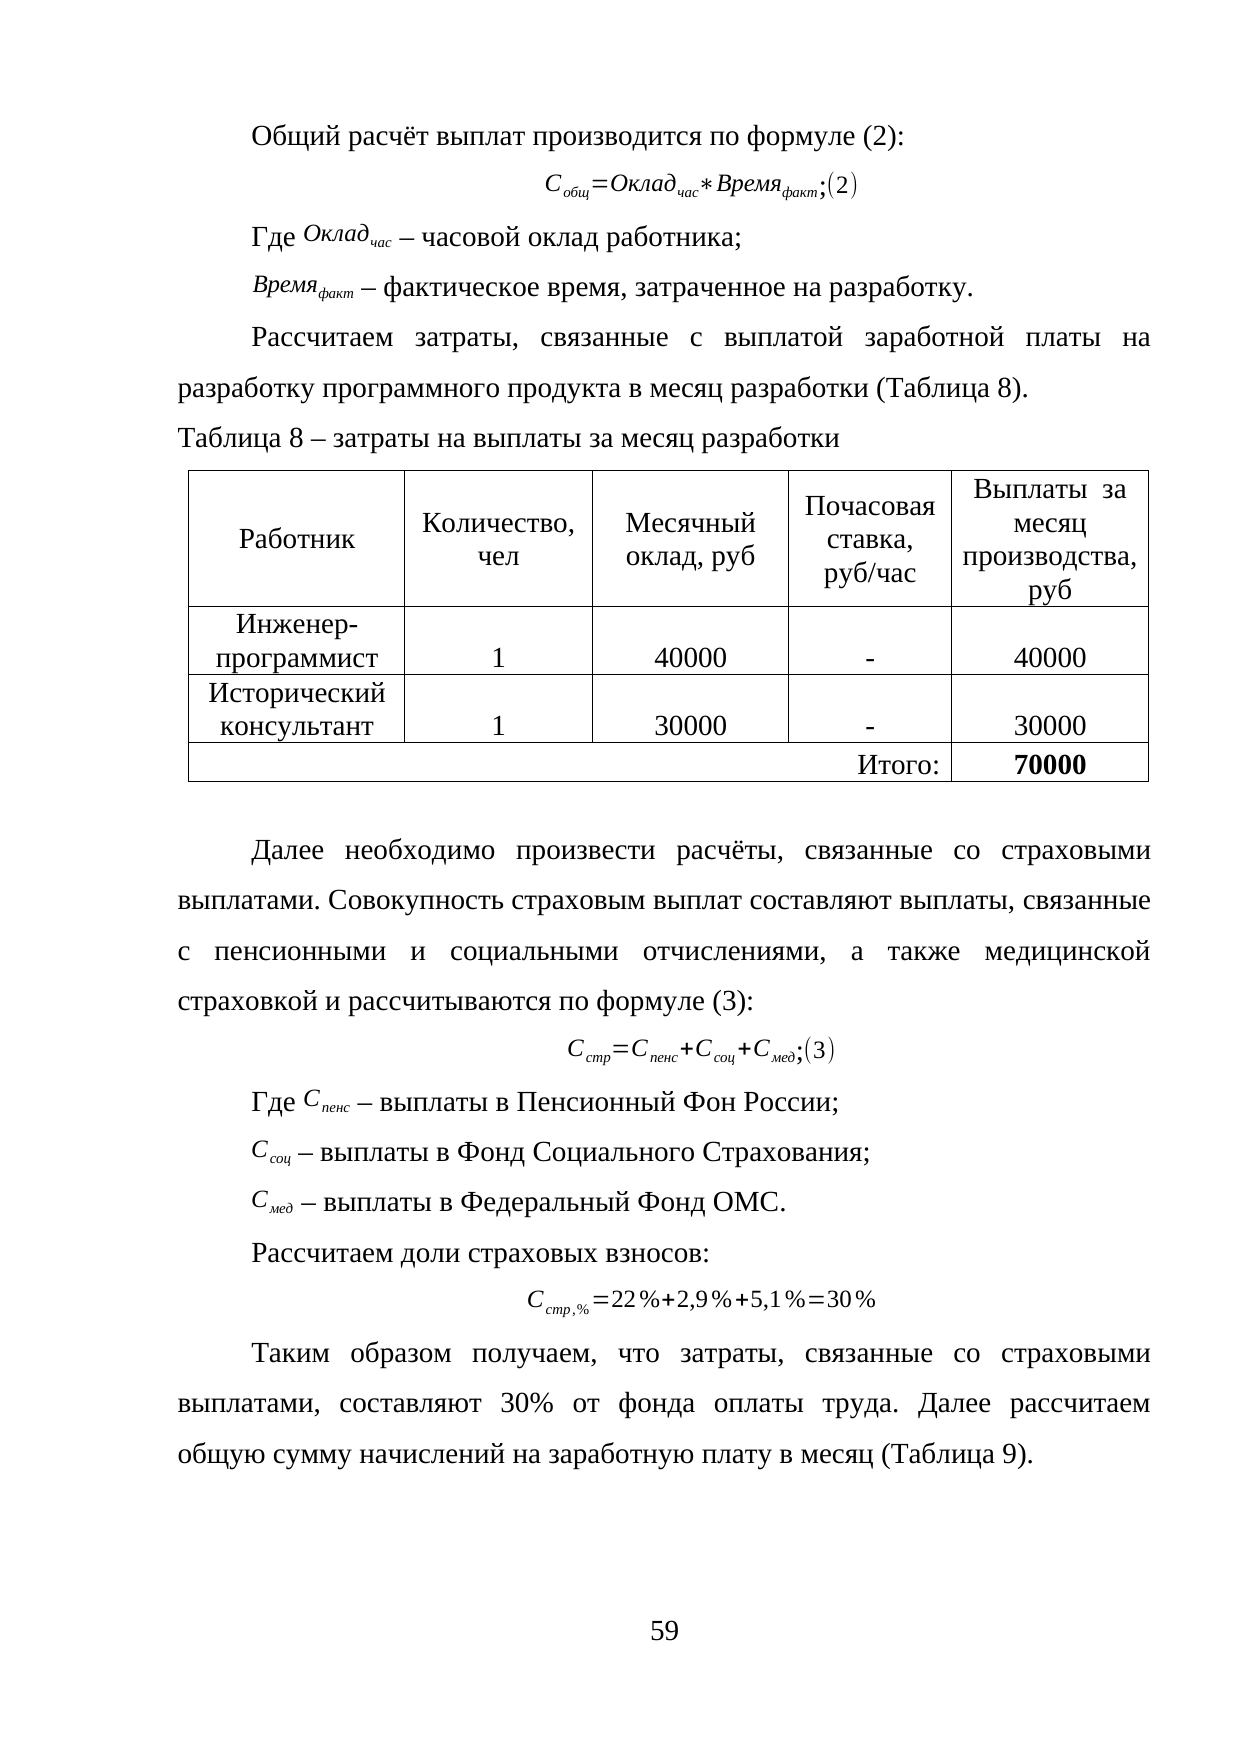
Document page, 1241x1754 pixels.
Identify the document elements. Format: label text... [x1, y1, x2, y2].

text Где – часовой оклад работника; [177, 219, 1152, 252]
text – выплаты в Федеральный Фонд ОМС. [177, 1184, 1152, 1218]
table_cell 1 [405, 607, 592, 674]
table_cell 40000 [952, 607, 1148, 674]
text Таким образом получаем, что затраты, связанные со страховыми выплатами, составляют 30% от фонда оплаты труда. Далее рассчитаем общую сумму начислений на заработную плату в месяц (Таблица 9). [177, 1335, 1152, 1469]
table_header Количество, чел [405, 471, 592, 606]
text Общий расчёт выплат производится по формуле (2): [177, 118, 1152, 152]
table_header Почасовая ставка, руб/час [789, 471, 951, 606]
table_header Выплаты за месяц производства, руб [952, 471, 1148, 606]
text Рассчитаем затраты, связанные с выплатой заработной платы на разработку программного продукта в месяц разработки (Таблица 8). [177, 319, 1152, 403]
table_cell Инженер-программист [189, 607, 404, 674]
text Где – выплаты в Пенсионный Фон России; [177, 1084, 1152, 1117]
table_cell 30000 [952, 675, 1148, 742]
text Далее необходимо произвести расчёты, связанные со страховыми выплатами. Совокупность страховым выплат составляют выплаты, связанные с пенсионными и социальными отчислениями, а также медицинской страховкой и рассчитываются по формуле (3): [177, 832, 1152, 1017]
table_cell Исторический консультант [189, 675, 404, 742]
text ; [177, 168, 1152, 202]
table_cell - [789, 675, 951, 742]
table_cell 1 [405, 675, 592, 742]
table_cell 30000 [593, 675, 788, 742]
text Рассчитаем доли страховых взносов: [177, 1235, 1152, 1268]
text ; [177, 1033, 1152, 1067]
table_header Месячный оклад, руб [593, 471, 788, 606]
table_cell - [789, 607, 951, 674]
text – выплаты в Фонд Социального Страхования; [177, 1134, 1152, 1168]
table_header Работник [189, 471, 404, 606]
table_cell 40000 [593, 607, 788, 674]
table_cell 70000 [952, 743, 1148, 781]
text – фактическое время, затраченное на разработку. [177, 269, 1152, 303]
table_cell Итого: [189, 743, 951, 781]
